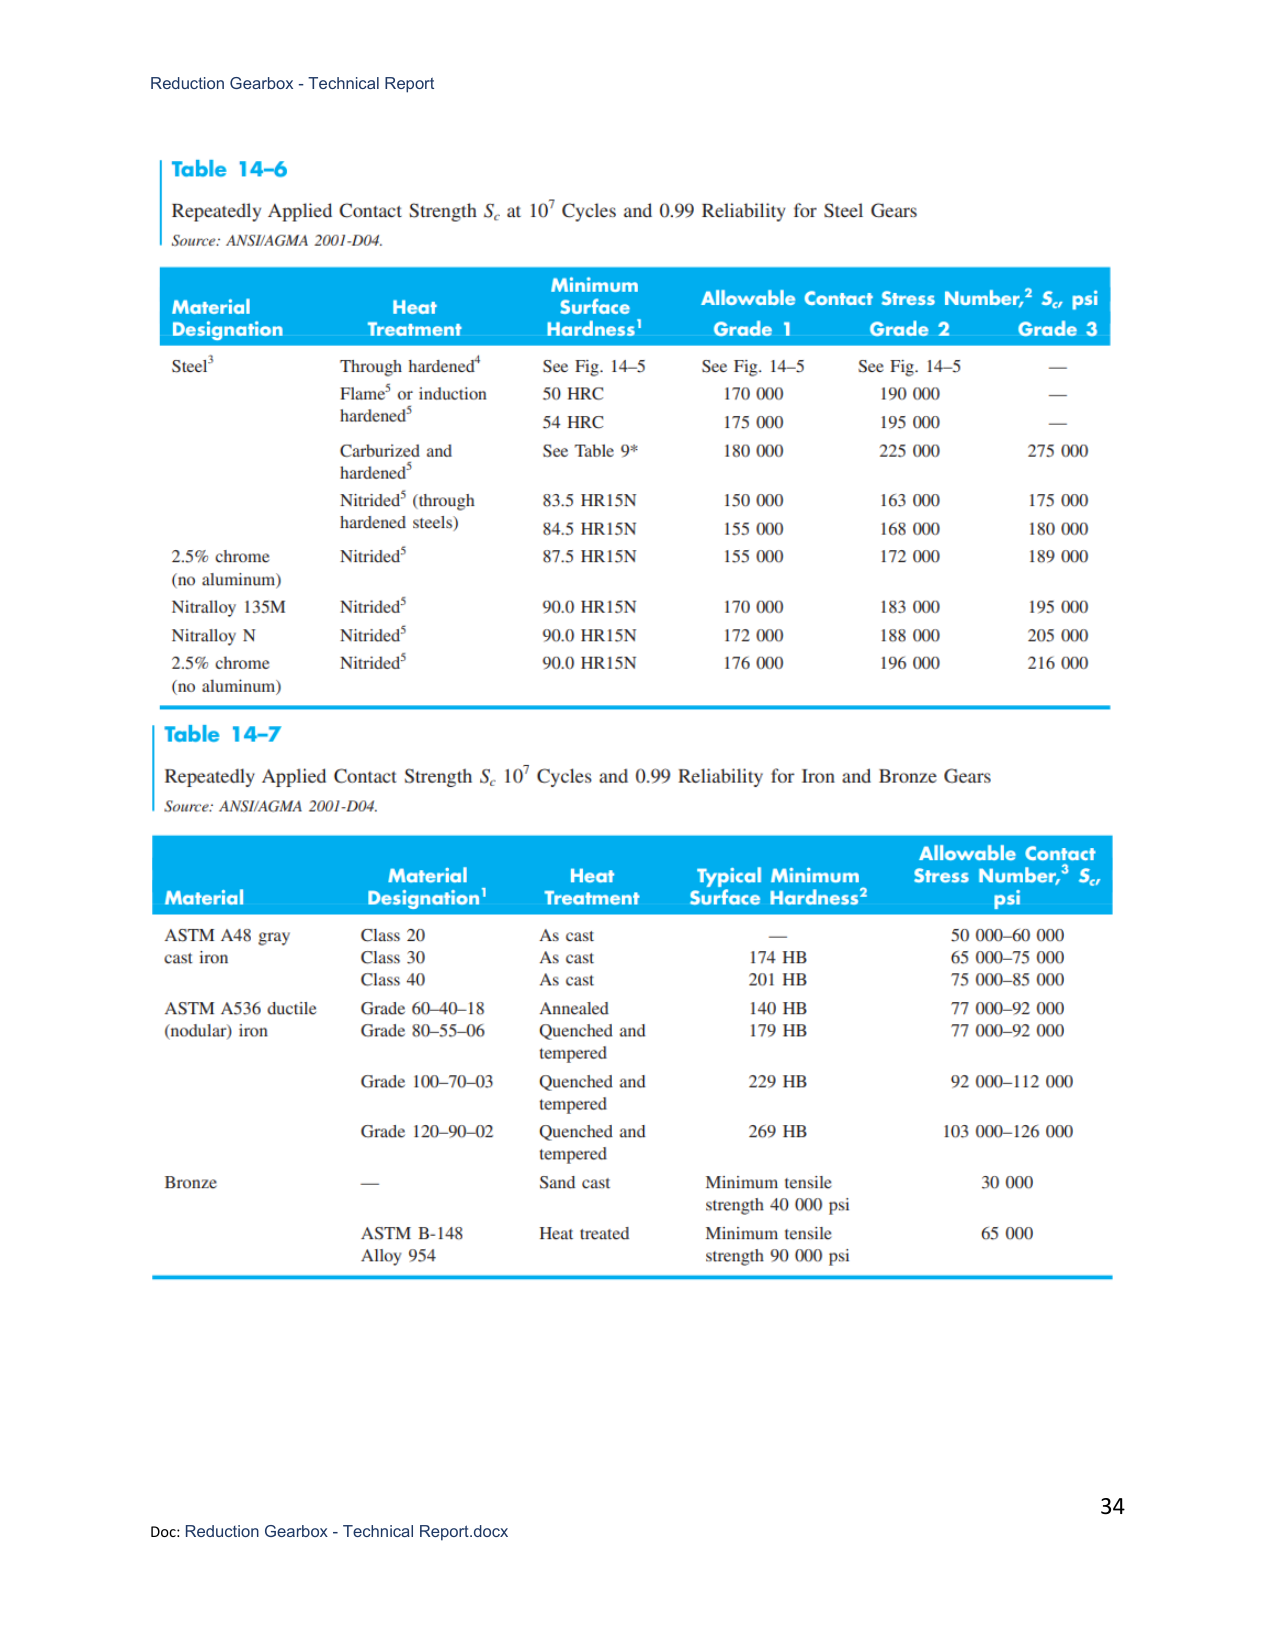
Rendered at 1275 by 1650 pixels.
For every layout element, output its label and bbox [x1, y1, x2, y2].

picture [150, 150, 1125, 1288]
